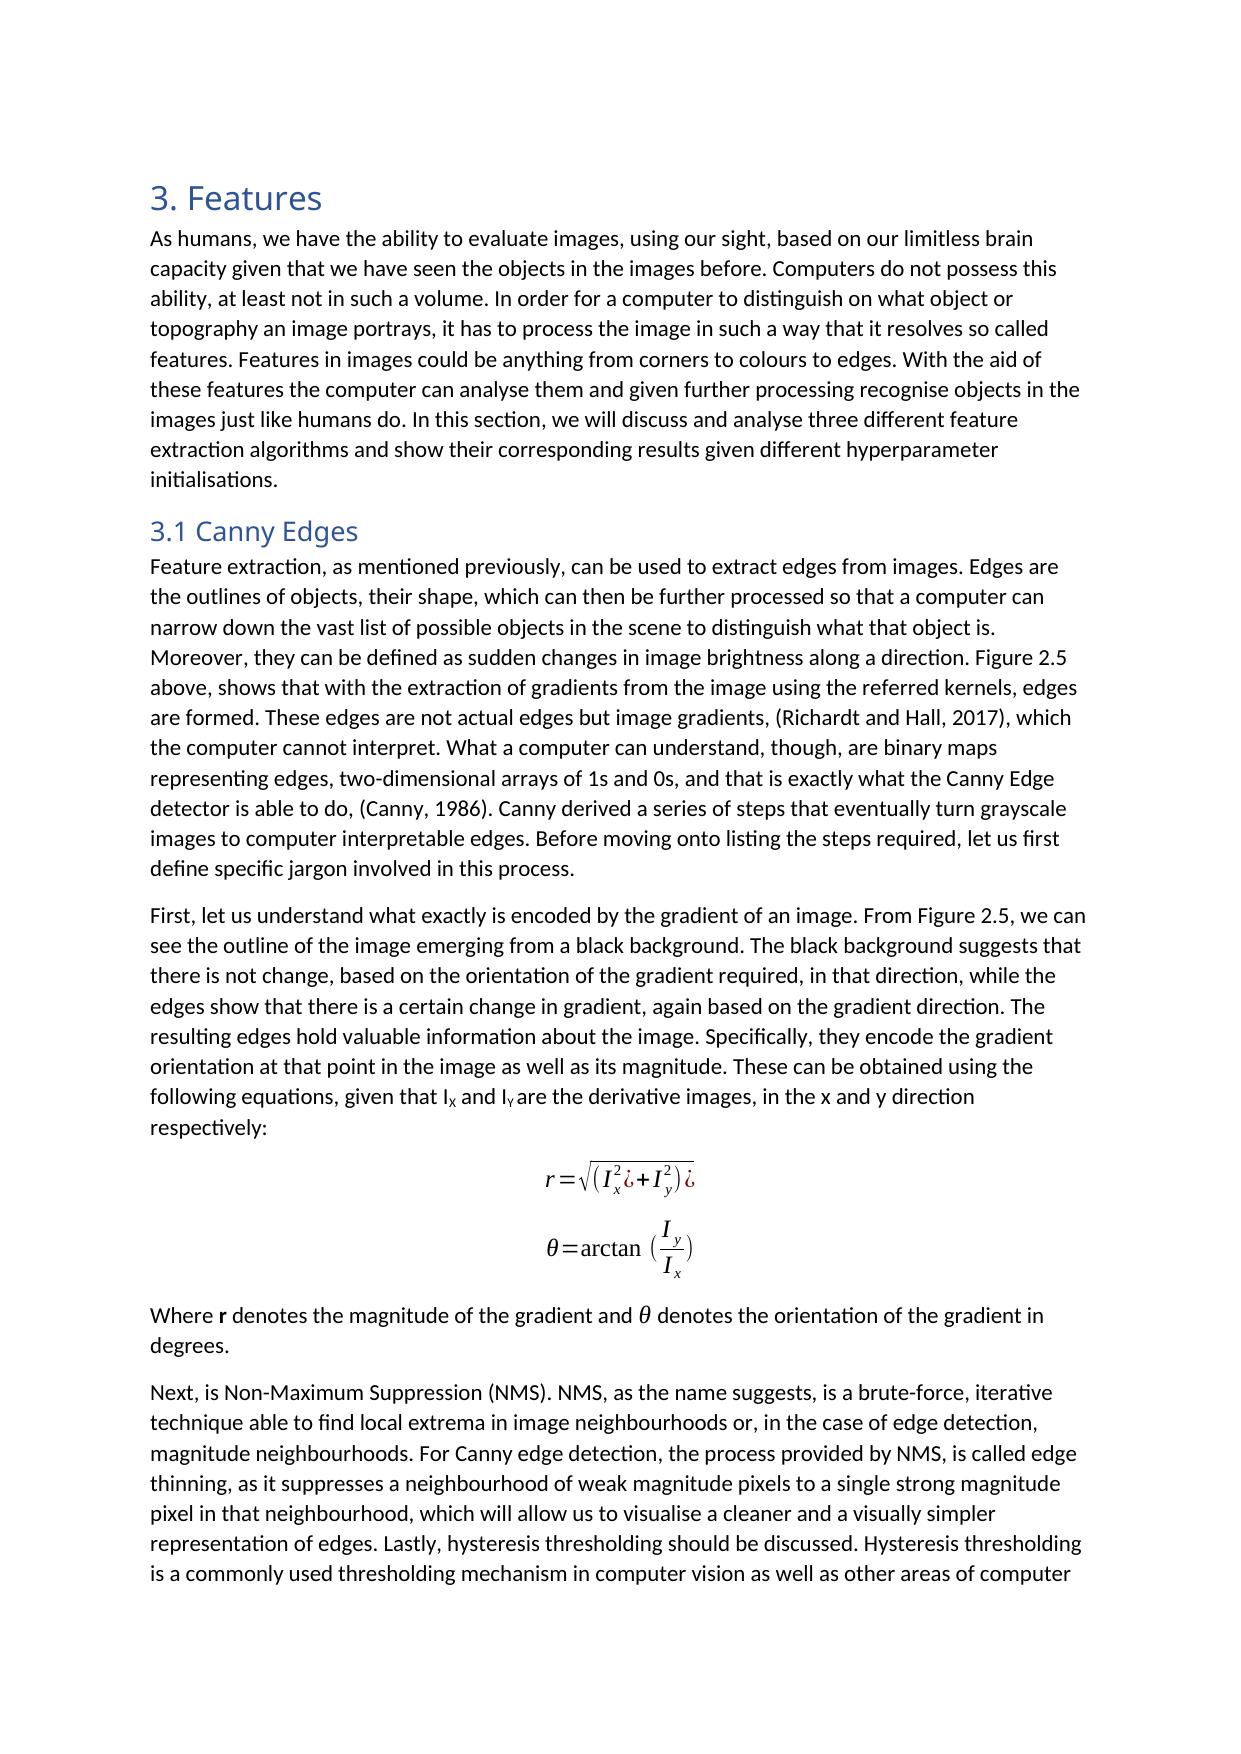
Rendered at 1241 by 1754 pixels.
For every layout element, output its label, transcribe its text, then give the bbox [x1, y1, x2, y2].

text Feature extraction, as mentioned previously, can be used to extract edges from images. Edges are the outlines of objects, their shape, which can then be further processed so that a computer can narrow down the vast list of possible objects in the scene to distinguish what that object is. Moreover, they can be defined as sudden changes in image brightness along a direction. Figure 2.5 above, shows that with the extraction of gradients from the image using the referred kernels, edges are formed. These edges are not actual edges but image gradients, (Richardt and Hall, 2017), which the computer cannot interpret. What a computer can understand, though, are binary maps representing edges, two-dimensional arrays of 1s and 0s, and that is exactly what the Canny Edge detector is able to do, (Canny, 1986). Canny derived a series of steps that eventually turn grayscale images to computer interpretable edges. Before moving onto listing the steps required, let us first define specific jargon involved in this process. [150, 552, 1090, 882]
subtitle 3. Features [150, 175, 1090, 220]
text As humans, we have the ability to evaluate images, using our sight, based on our limitless brain capacity given that we have seen the objects in the images before. Computers do not possess this ability, at least not in such a volume. In order for a computer to distinguish on what object or topography an image portrays, it has to process the image in such a way that it resolves so called features. Features in images could be anything from corners to colours to edges. With the aid of these features the computer can analyse them and given further processing recognise objects in the images just like humans do. In this section, we will discuss and analyse three different feature extraction algorithms and show their corresponding results given different hyperparameter initialisations. [150, 224, 1090, 494]
text First, let us understand what exactly is encoded by the gradient of an image. From Figure 2.5, we can see the outline of the image emerging from a black background. The black background suggests that there is not change, based on the orientation of the gradient required, in that direction, while the edges show that there is a certain change in gradient, again based on the gradient direction. The resulting edges hold valuable information about the image. Specifically, they encode the gradient orientation at that point in the image as well as its magnitude. These can be obtained using the following equations, given that IX and IY are the derivative images, in the x and y direction respectively: [150, 901, 1090, 1141]
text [150, 1378, 1090, 1588]
subtitle 3.1 Canny Edges [150, 512, 1090, 549]
text Where r denotes the magnitude of the gradient and denotes the orientation of the gradient in degrees. [150, 1301, 1090, 1359]
